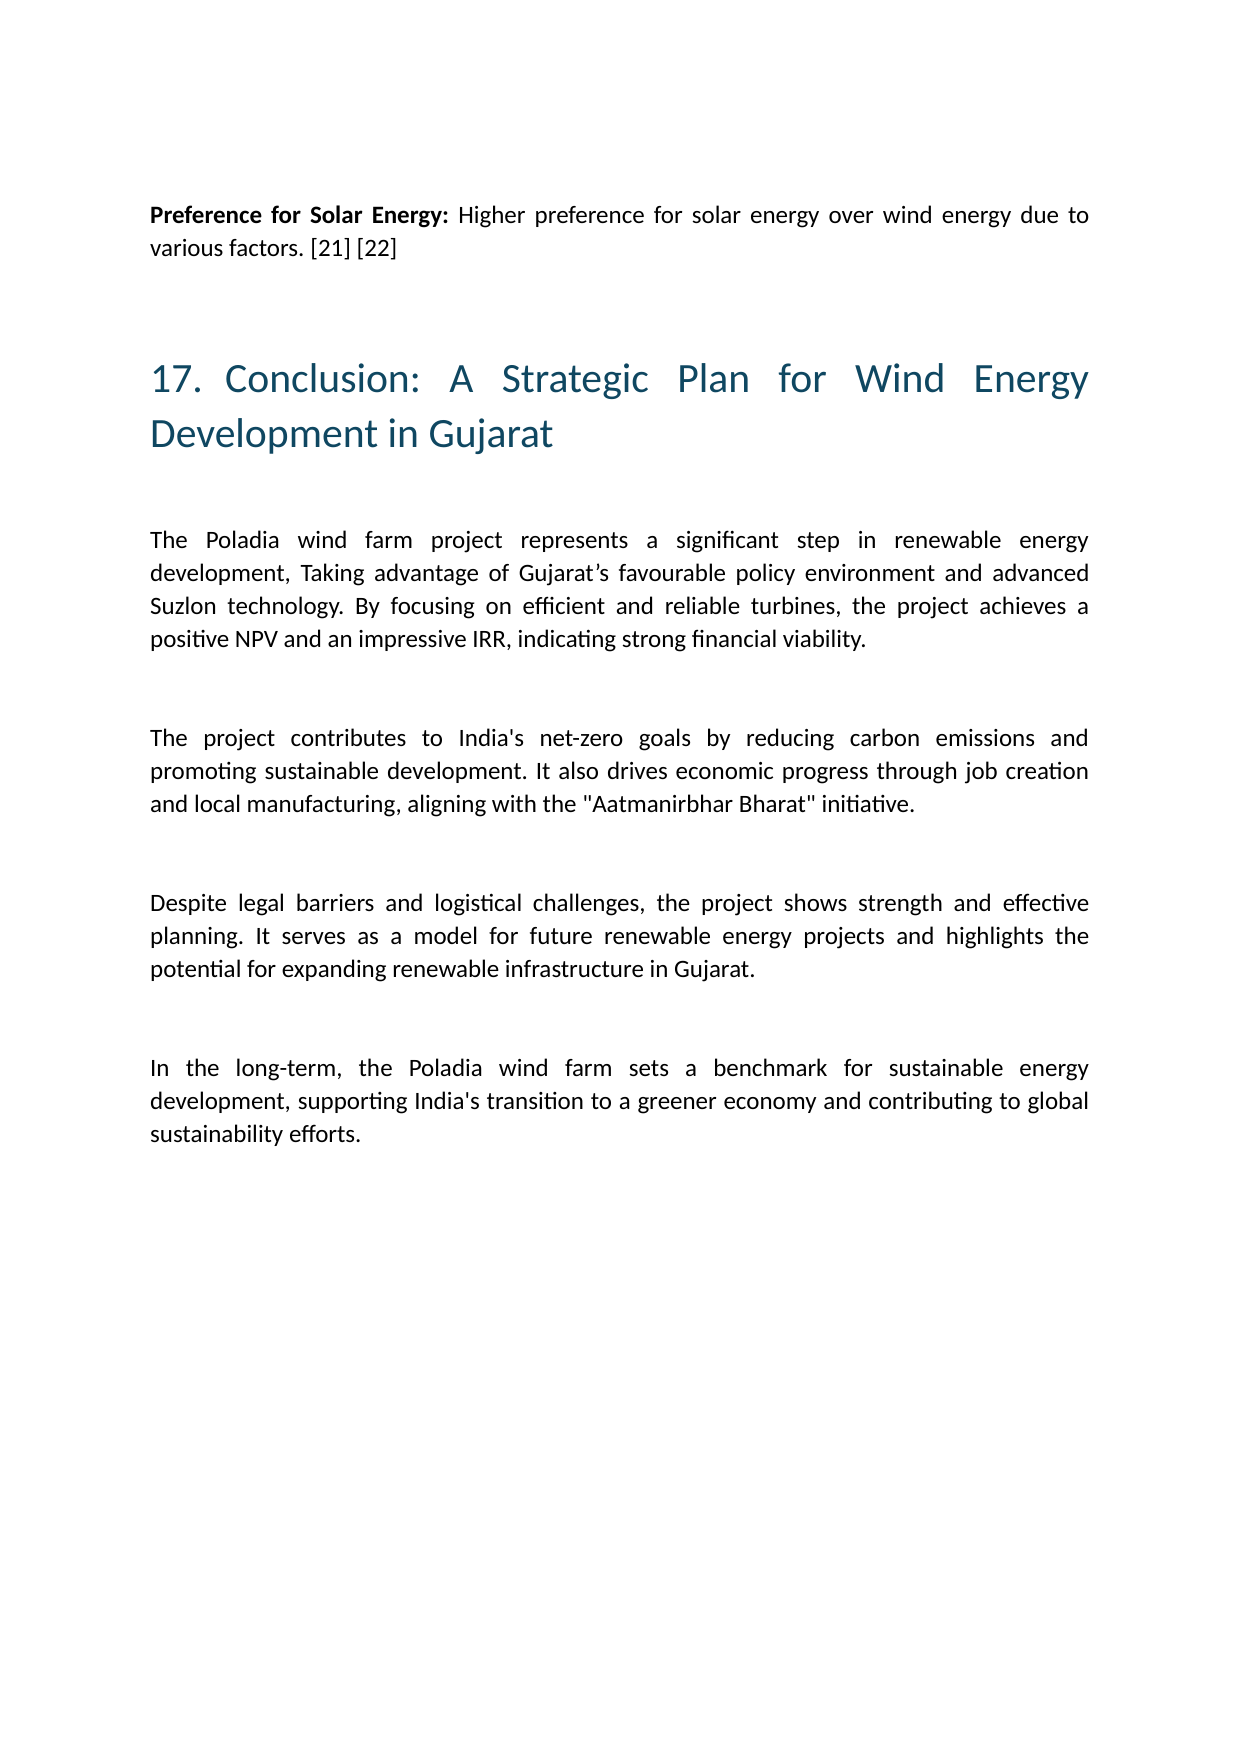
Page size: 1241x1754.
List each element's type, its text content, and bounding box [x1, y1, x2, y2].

text The Poladia wind farm project represents a significant step in renewable energy development, Taking advantage of Gujarat’s favourable policy environment and advanced Suzlon technology. By focusing on efficient and reliable turbines, the project achieves a positive NPV and an impressive IRR, indicating strong financial viability. [150, 524, 1090, 654]
text The project contributes to India's net-zero goals by reducing carbon emissions and promoting sustainable development. It also drives economic progress through job creation and local manufacturing, aligning with the "Aatmanirbhar Bharat" initiative. [150, 722, 1090, 819]
subtitle 17. Conclusion: A Strategic Plan for Wind Energy Development in Gujarat [150, 352, 1090, 458]
text Despite legal barriers and logistical challenges, the project shows strength and effective planning. It serves as a model for future renewable energy projects and highlights the potential for expanding renewable infrastructure in Gujarat. [150, 887, 1090, 984]
text Preference for Solar Energy: Higher preference for solar energy over wind energy due to various factors. [150, 199, 1090, 263]
text In the long-term, the Poladia wind farm sets a benchmark for sustainable energy development, supporting India's transition to a greener economy and contributing to global sustainability efforts. [150, 1052, 1090, 1149]
